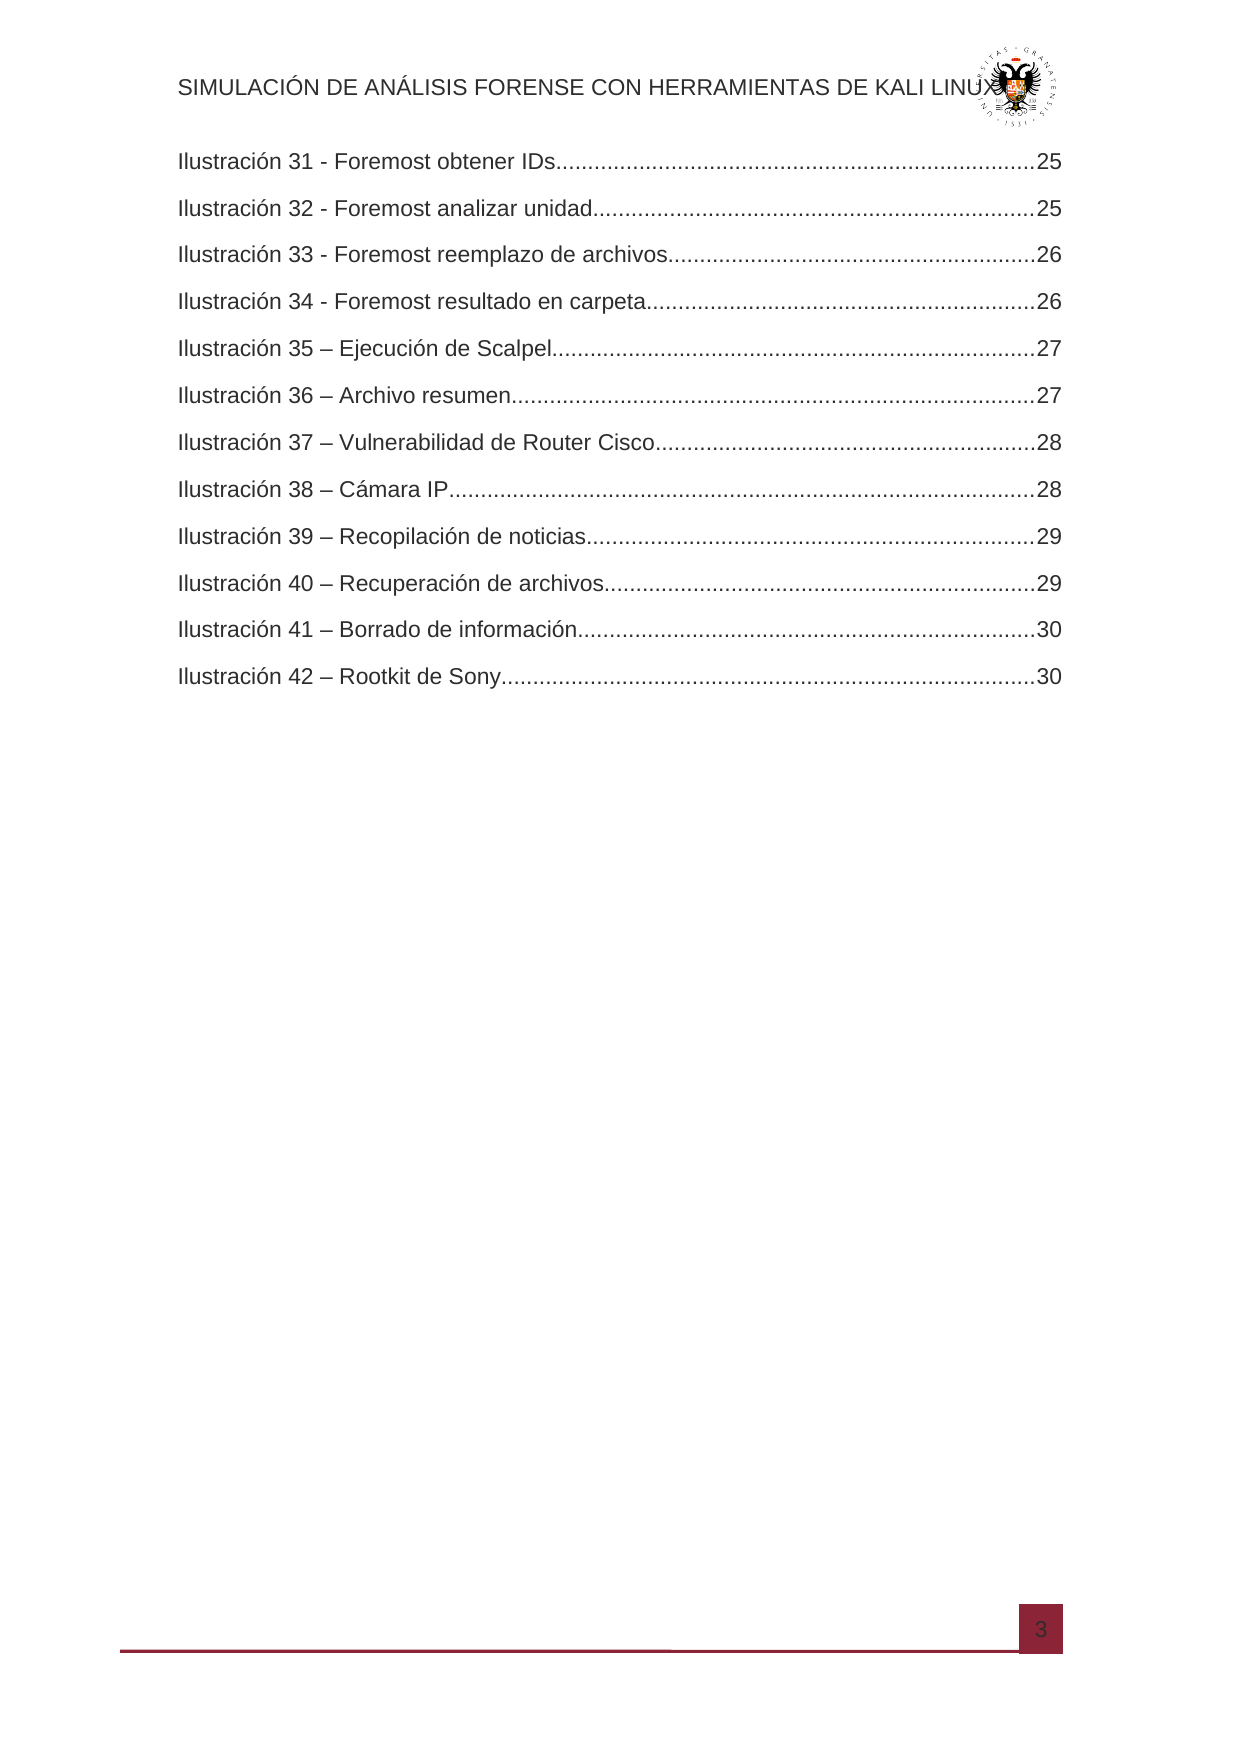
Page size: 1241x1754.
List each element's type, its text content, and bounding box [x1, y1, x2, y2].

text Ilustración 40 – Recuperación de archivos 29 [177, 569, 1063, 596]
text Ilustración 31 - Foremost obtener IDs 25 [177, 148, 1063, 174]
text Ilustración 38 – Cámara IP 28 [177, 476, 1063, 502]
text Ilustración 41 – Borrado de información 30 [177, 616, 1063, 643]
text Ilustración 33 - Foremost reemplazo de archivos 26 [177, 241, 1063, 268]
text Ilustración 37 – Vulnerabilidad de Router Cisco 28 [177, 429, 1063, 455]
text Ilustración 35 – Ejecución de Scalpel 27 [177, 335, 1063, 361]
picture [975, 43, 1058, 127]
text Ilustración 42 – Rootkit de Sony 30 [177, 663, 1063, 689]
text Ilustración 39 – Recopilación de noticias 29 [177, 523, 1063, 549]
text Ilustración 36 – Archivo resumen 27 [177, 382, 1063, 408]
text Ilustración 34 - Foremost resultado en carpeta 26 [177, 288, 1063, 314]
text Ilustración 32 - Foremost analizar unidad 25 [177, 194, 1063, 221]
